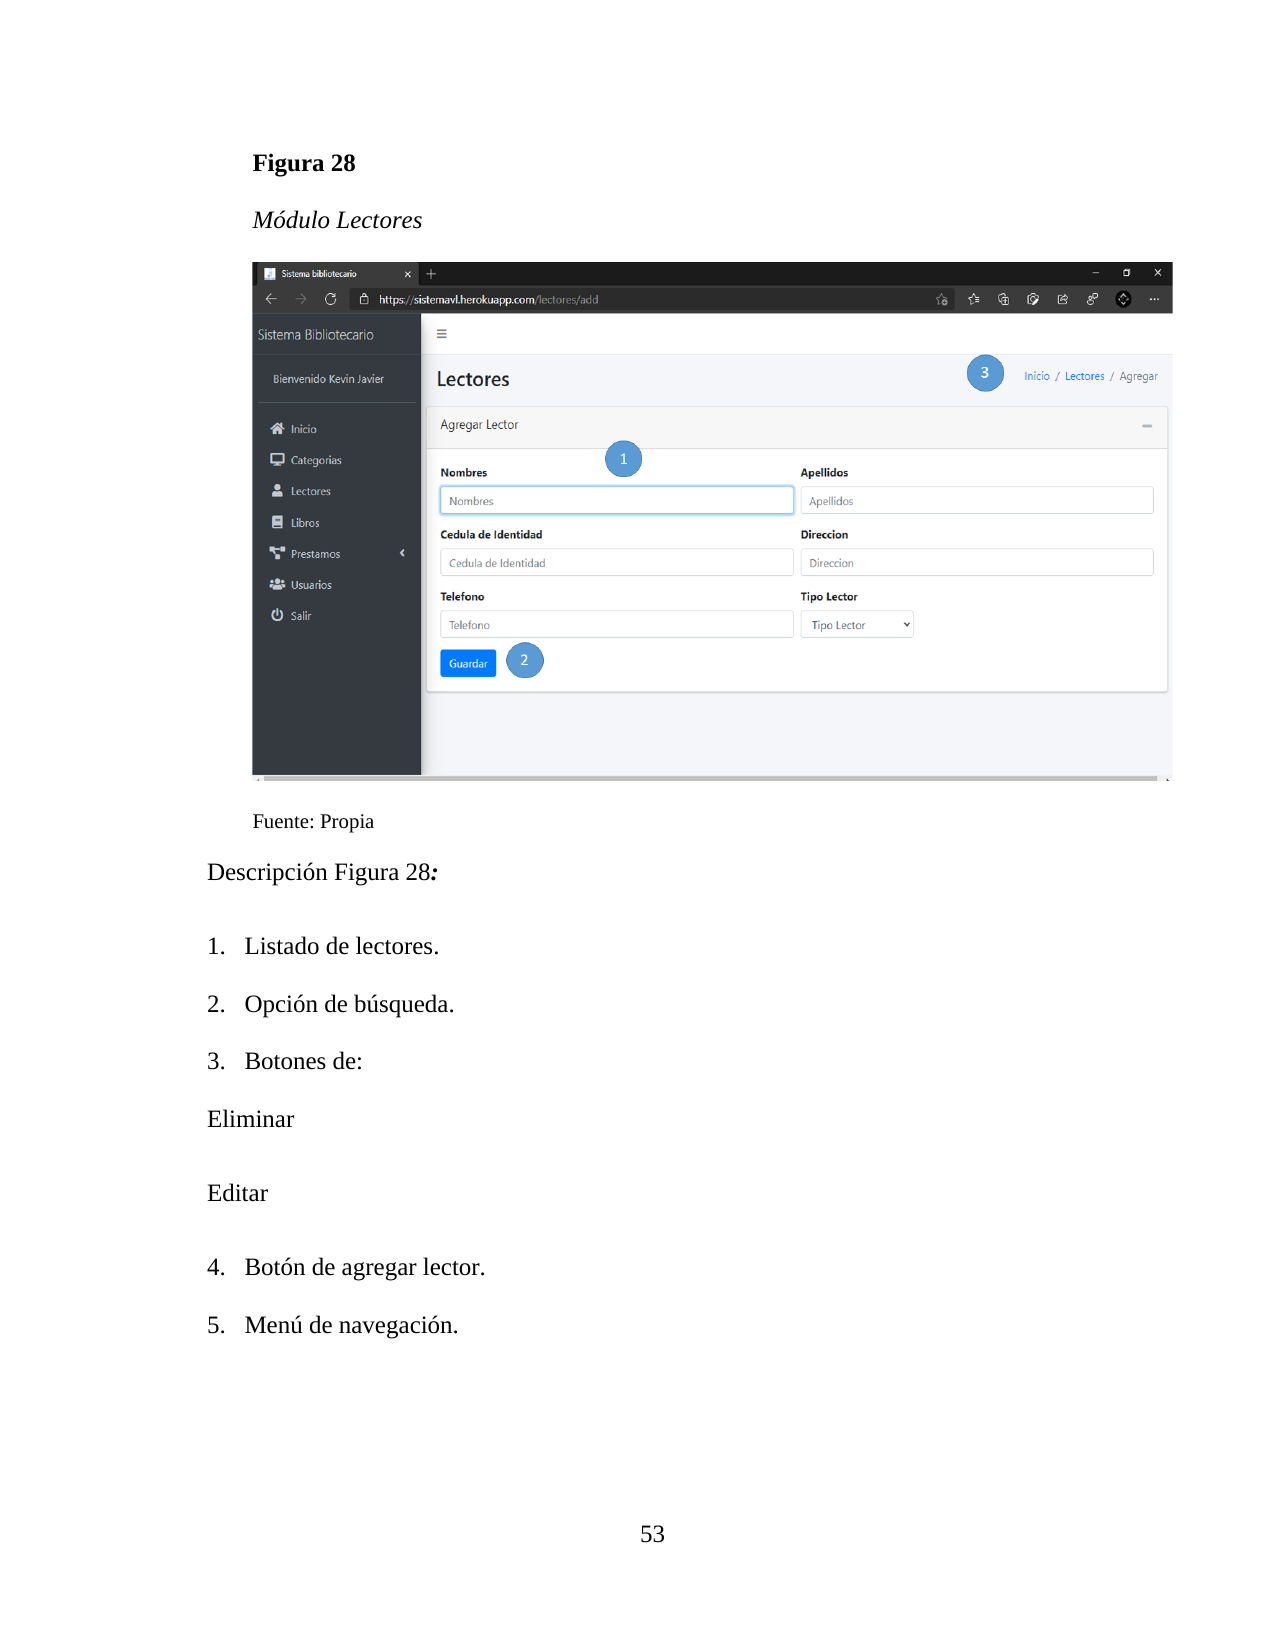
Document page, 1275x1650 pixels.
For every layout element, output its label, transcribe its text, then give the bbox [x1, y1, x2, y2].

list Opción de búsqueda. [207, 989, 1098, 1018]
text Fuente: Propia [252, 809, 1098, 833]
picture [252, 262, 1173, 781]
text Editar [177, 1178, 1098, 1207]
list Botones de: [207, 1046, 1098, 1075]
list Menú de navegación. [207, 1310, 1098, 1338]
list Listado de lectores. [207, 931, 1098, 960]
list Botón de agregar lector. [207, 1252, 1098, 1281]
text Eliminar [177, 1104, 1098, 1133]
